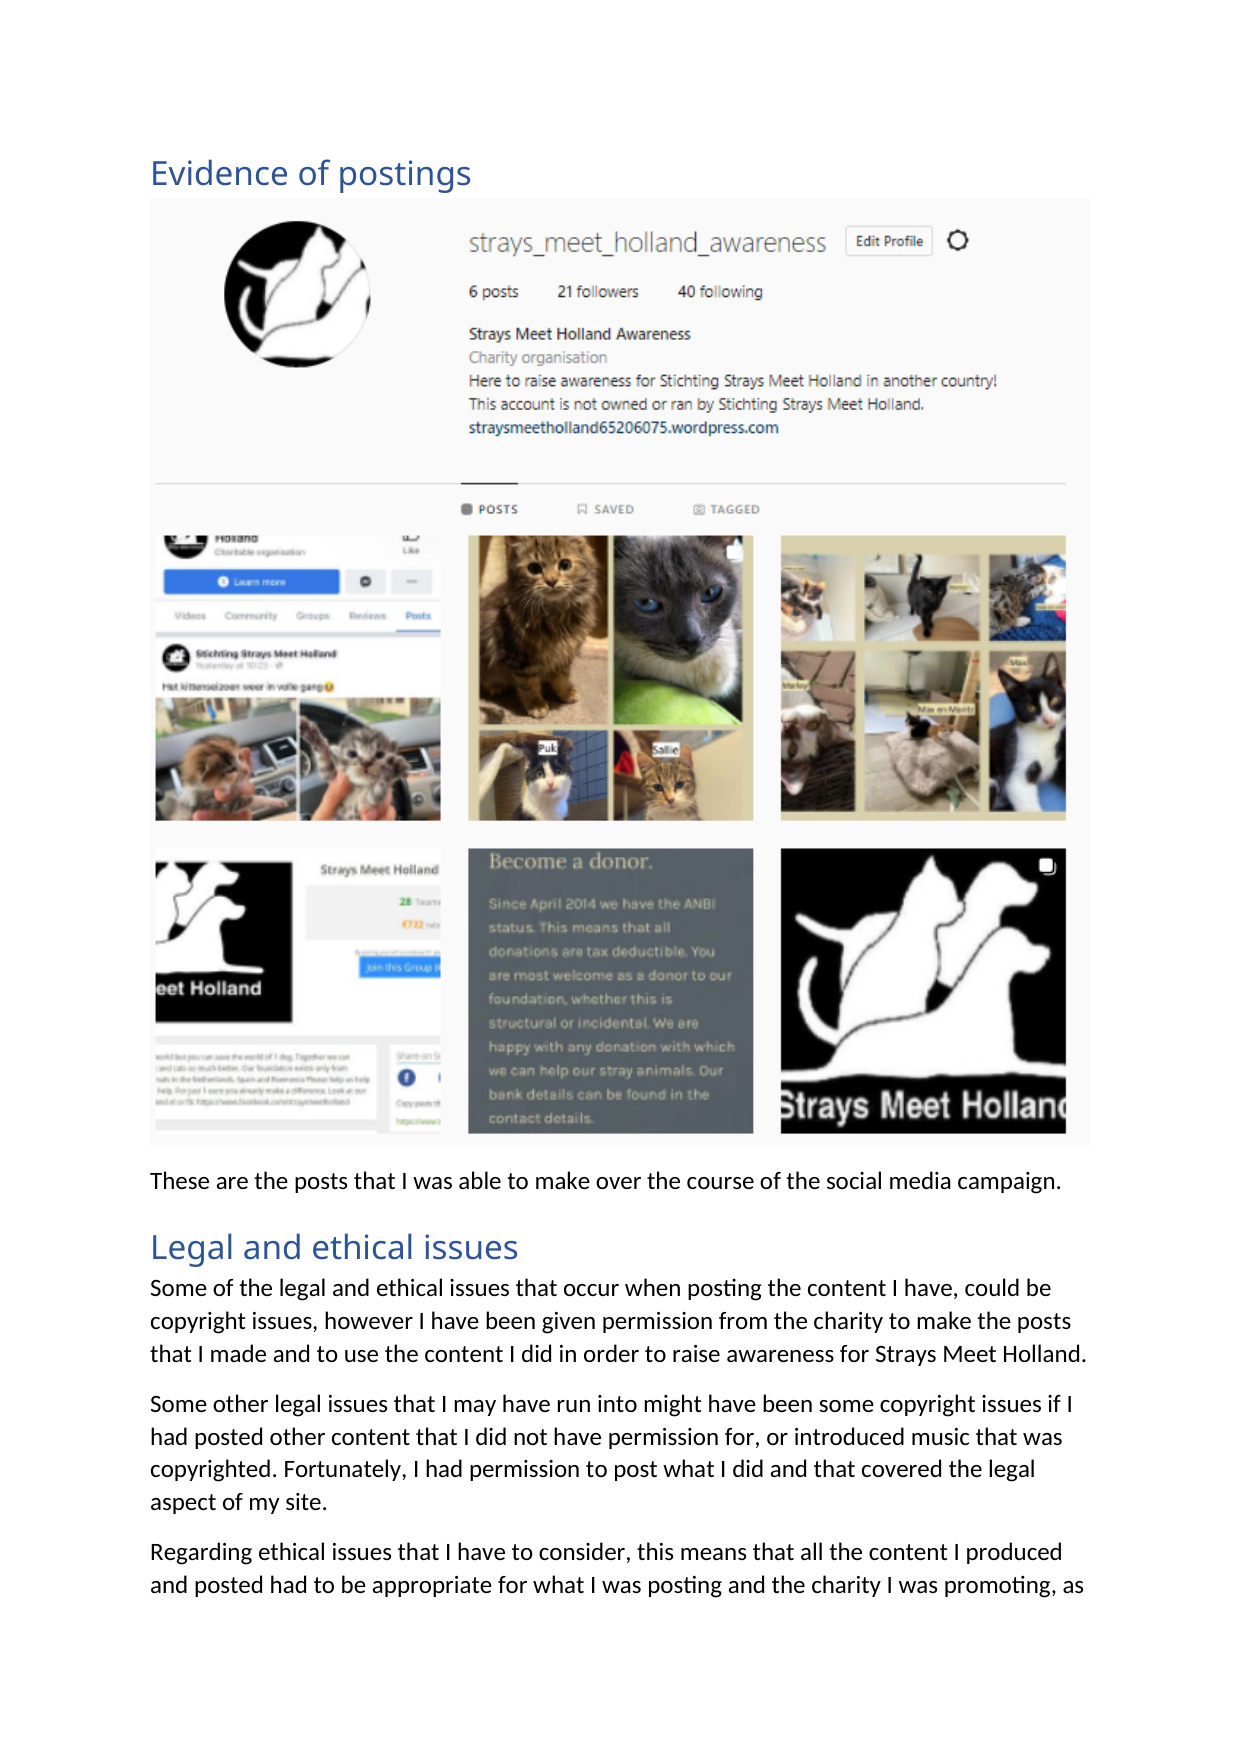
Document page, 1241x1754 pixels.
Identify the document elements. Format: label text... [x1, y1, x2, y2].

text Some other legal issues that I may have run into might have been some copyright issues if I had posted other content that I did not have permission for, or introduced music that was copyrighted. Fortunately, I had permission to post what I did and that covered the legal aspect of my site. [150, 1388, 1090, 1517]
text Some of the legal and ethical issues that occur when posting the content I have, could be copyright issues, however I have been given permission from the charity to make the posts that I made and to use the content I did in order to raise awareness for Strays Meet Holland. [150, 1272, 1090, 1369]
picture [150, 198, 1091, 1147]
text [150, 1536, 1090, 1599]
text These are the posts that I was able to make over the course of the social media campaign. [150, 1166, 1090, 1196]
subtitle Legal and ethical issues [150, 1223, 1090, 1269]
subtitle Evidence of postings [150, 150, 1090, 195]
